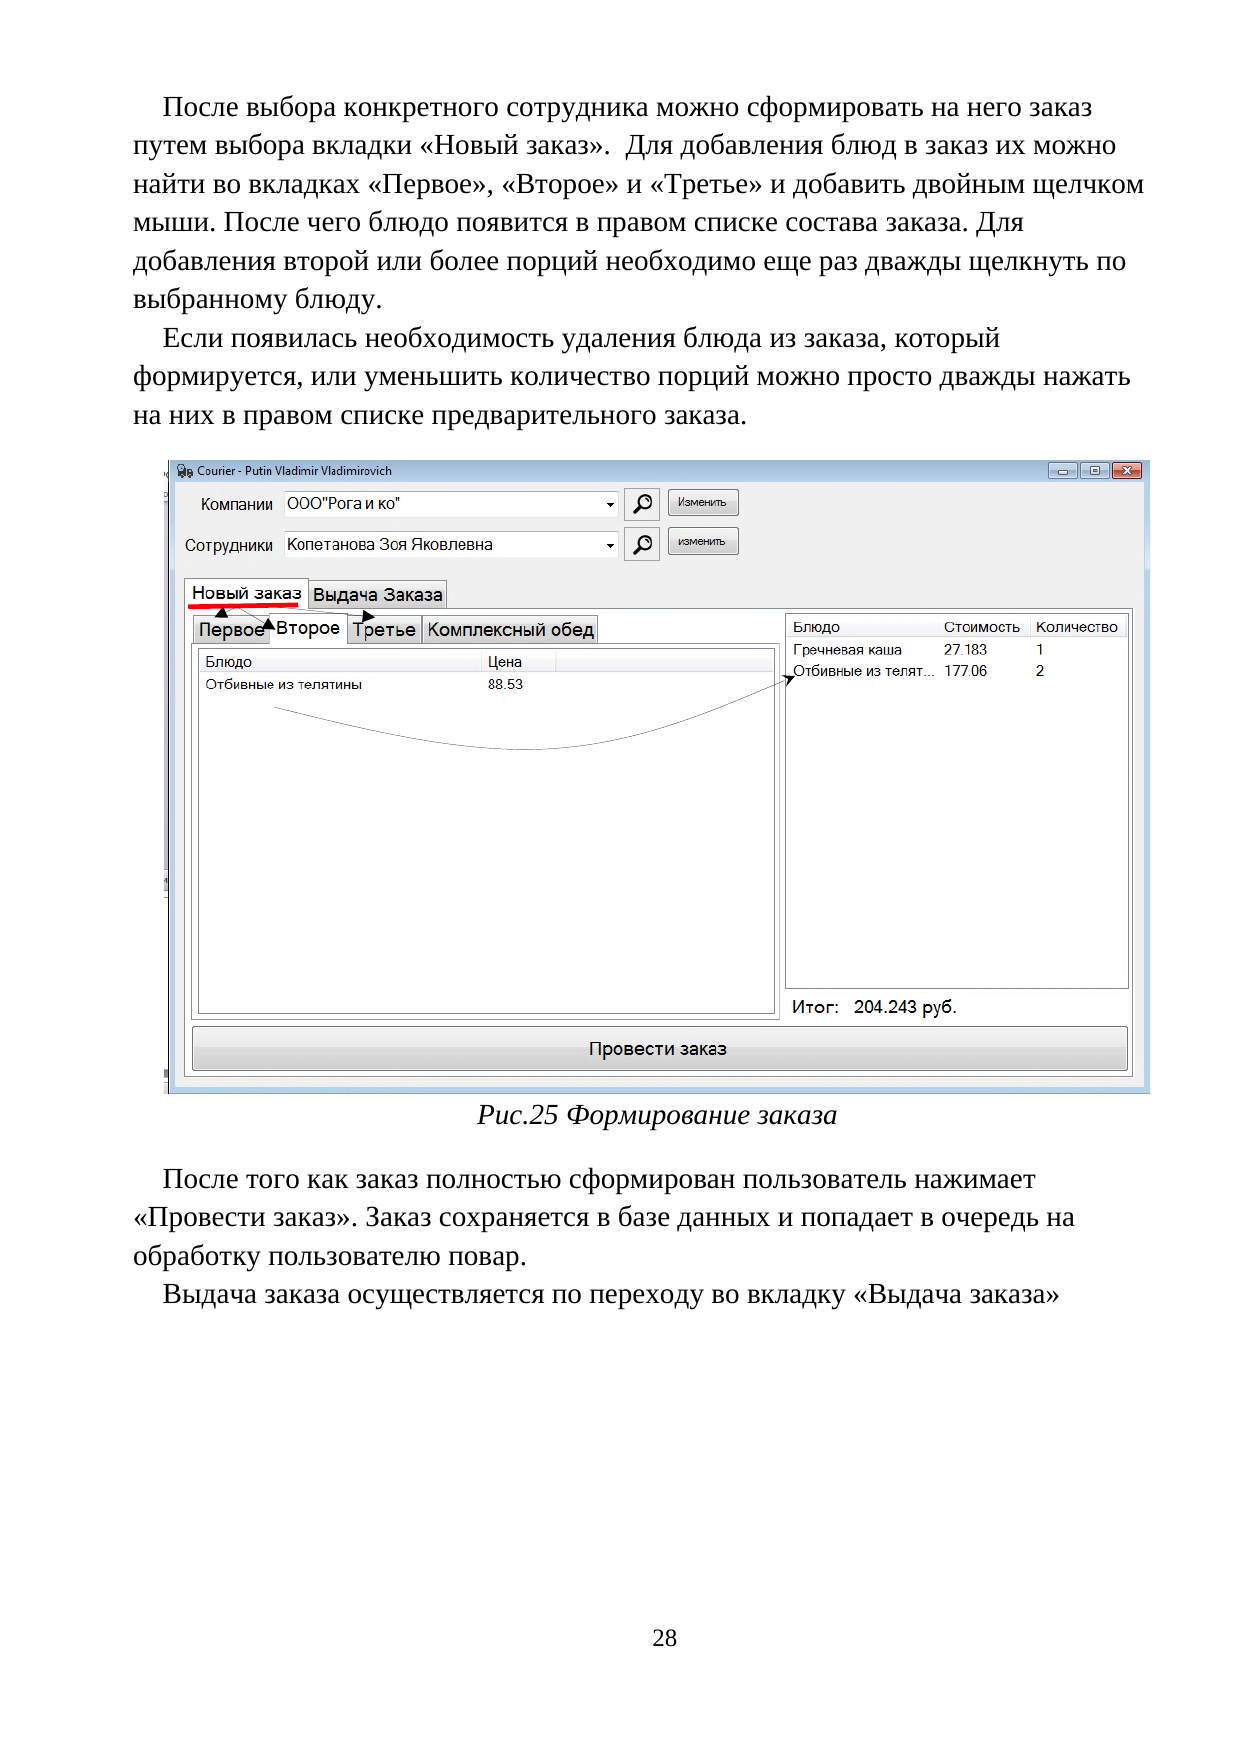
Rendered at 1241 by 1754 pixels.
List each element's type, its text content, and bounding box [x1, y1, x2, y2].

text Выдача заказа осуществляется по переходу во вкладку «Выдача заказа» [133, 1277, 1152, 1310]
text Рис.25 Формирование заказа [133, 1097, 1152, 1131]
text После выбора конкретного сотрудника можно сформировать на него заказ путем выбора вкладки «Новый заказ». Для добавления блюд в заказ их можно найти во вкладках «Первое», «Второе» и «Третье» и добавить двойным щелчком мыши. После чего блюдо появится в правом списке состава заказа. Для добавления второй или более порций необходимо еще раз дважды щелкнуть по выбранному блюду. [133, 89, 1152, 315]
picture [163, 460, 1151, 1094]
text После того как заказ полностью сформирован пользователь нажимает «Провести заказ». Заказ сохраняется в базе данных и попадает в очередь на обработку пользователю повар. [133, 1161, 1152, 1272]
text Если появилась необходимость удаления блюда из заказа, который формируется, или уменьшить количество порций можно просто дважды нажать на них в правом списке предварительного заказа. [133, 320, 1152, 431]
